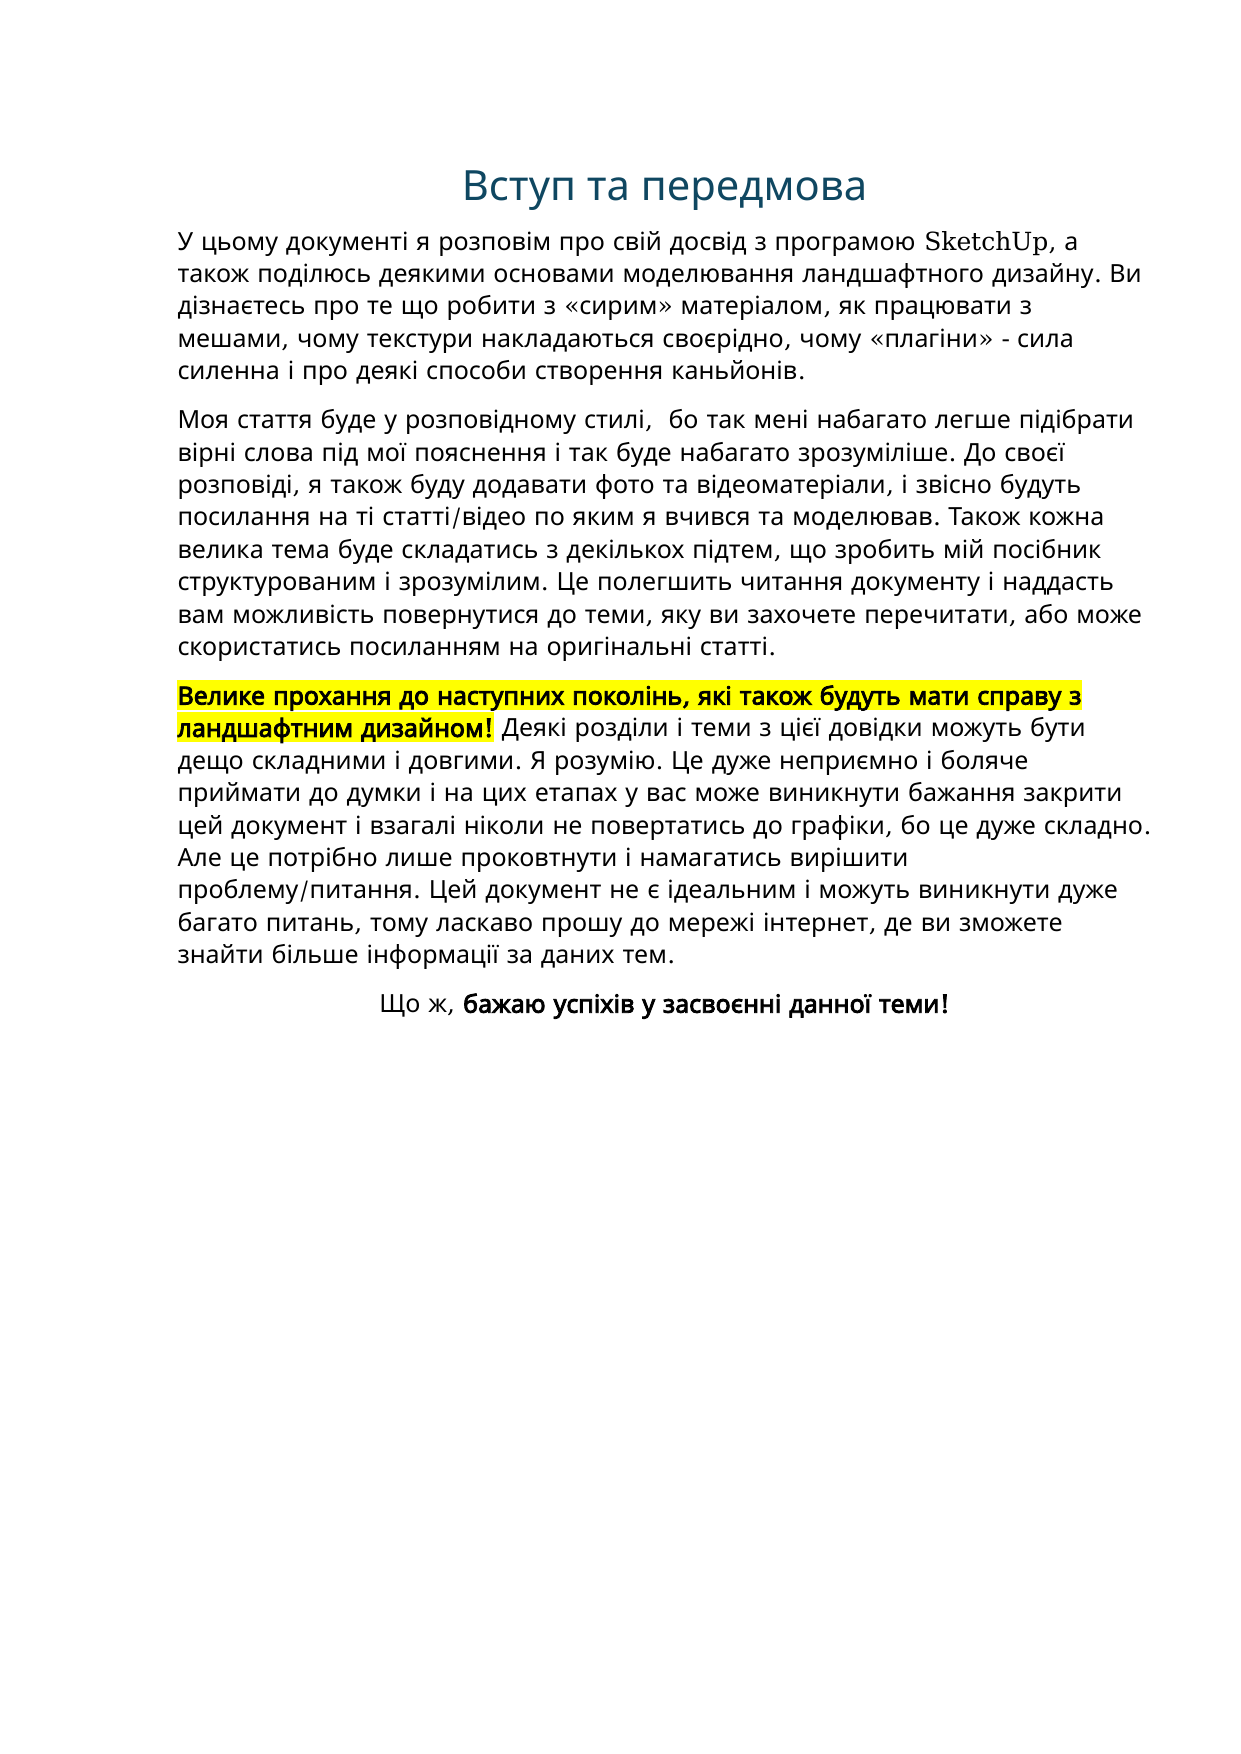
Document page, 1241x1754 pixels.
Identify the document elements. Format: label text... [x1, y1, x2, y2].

text Що ж, бажаю успіхів у засвоєнні данної теми! [177, 988, 1152, 1018]
text Велике прохання до наступних поколінь, які також будуть мати справу з ландшафтним дизайном! Деякі розділи і теми з цієї довідки можуть бути дещо складними і довгими. Я розумію. Це дуже неприємно і боляче приймати до думки і на цих етапах у вас може виникнути бажання закрити цей документ і взагалі ніколи не повертатись до графіки, бо це дуже складно. Але це потрібно лише проковтнути і намагатись вирішити проблему/питання. Цей документ не є ідеальним і можуть виникнути дуже багато питань, тому ласкаво прошу до мережі інтернет, де ви зможете знайти більше інформації за даних тем. [177, 680, 1152, 969]
subtitle Вступ та передмова [177, 156, 1152, 212]
text У цьому документі я розповім про свій досвід з програмою SketchUp, а також поділюсь деякими основами моделювання ландшафтного дизайну. Ви дізнаєтесь про те що робити з «сирим» матеріалом, як працювати з мешами, чому текстури накладаються своєрідно, чому «плагіни» - сила силенна і про деякі способи створення каньйонів. [177, 225, 1152, 385]
text Моя стаття буде у розповідному стилі, бо так мені набагато легше підібрати вірні слова під мої пояснення і так буде набагато зрозуміліше. До своєї розповіді, я також буду додавати фото та відеоматеріали, і звісно будуть посилання на ті статті/відео по яким я вчився та моделював. Також кожна велика тема буде складатись з декількох підтем, що зробить мій посібник структурованим і зрозумілим. Це полегшить читання документу і наддасть вам можливість повернутися до теми, яку ви захочете перечитати, або може скористатись посиланням на оригінальні статті. [177, 404, 1152, 661]
